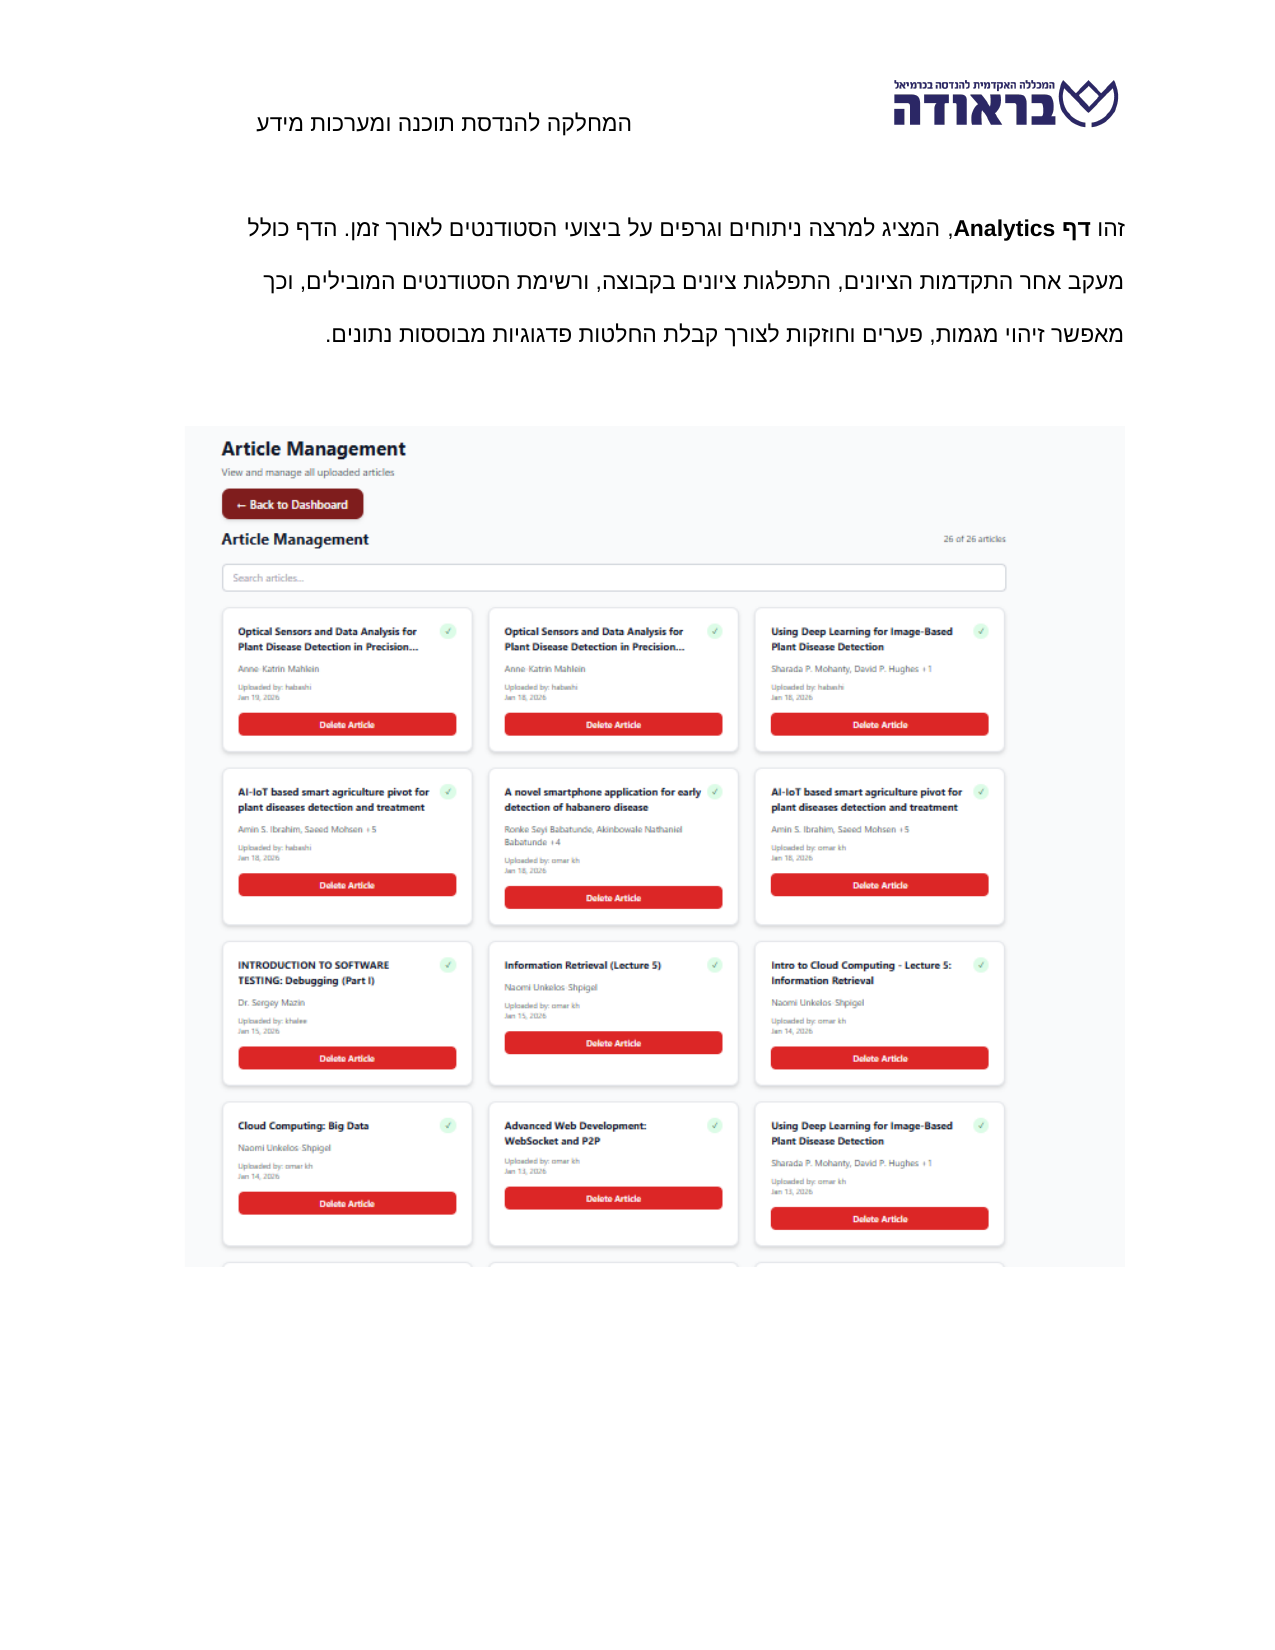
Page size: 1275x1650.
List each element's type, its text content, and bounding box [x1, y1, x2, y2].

picture [887, 75, 1125, 132]
picture [184, 426, 1125, 1267]
text זהו דף Analytics, המציג למרצה ניתוחים וגרפים על ביצועי הסטודנטים לאורך זמן. הדף כולל מעקב אחר התקדמות הציונים, התפלגות ציונים בקבוצה, ורשימת הסטודנטים המובילים, וכך מאפשר זיהוי מגמות, פערים וחוזקות לצורך קבלת החלטות פדגוגיות מבוססות נתונים. [187, 215, 1125, 347]
